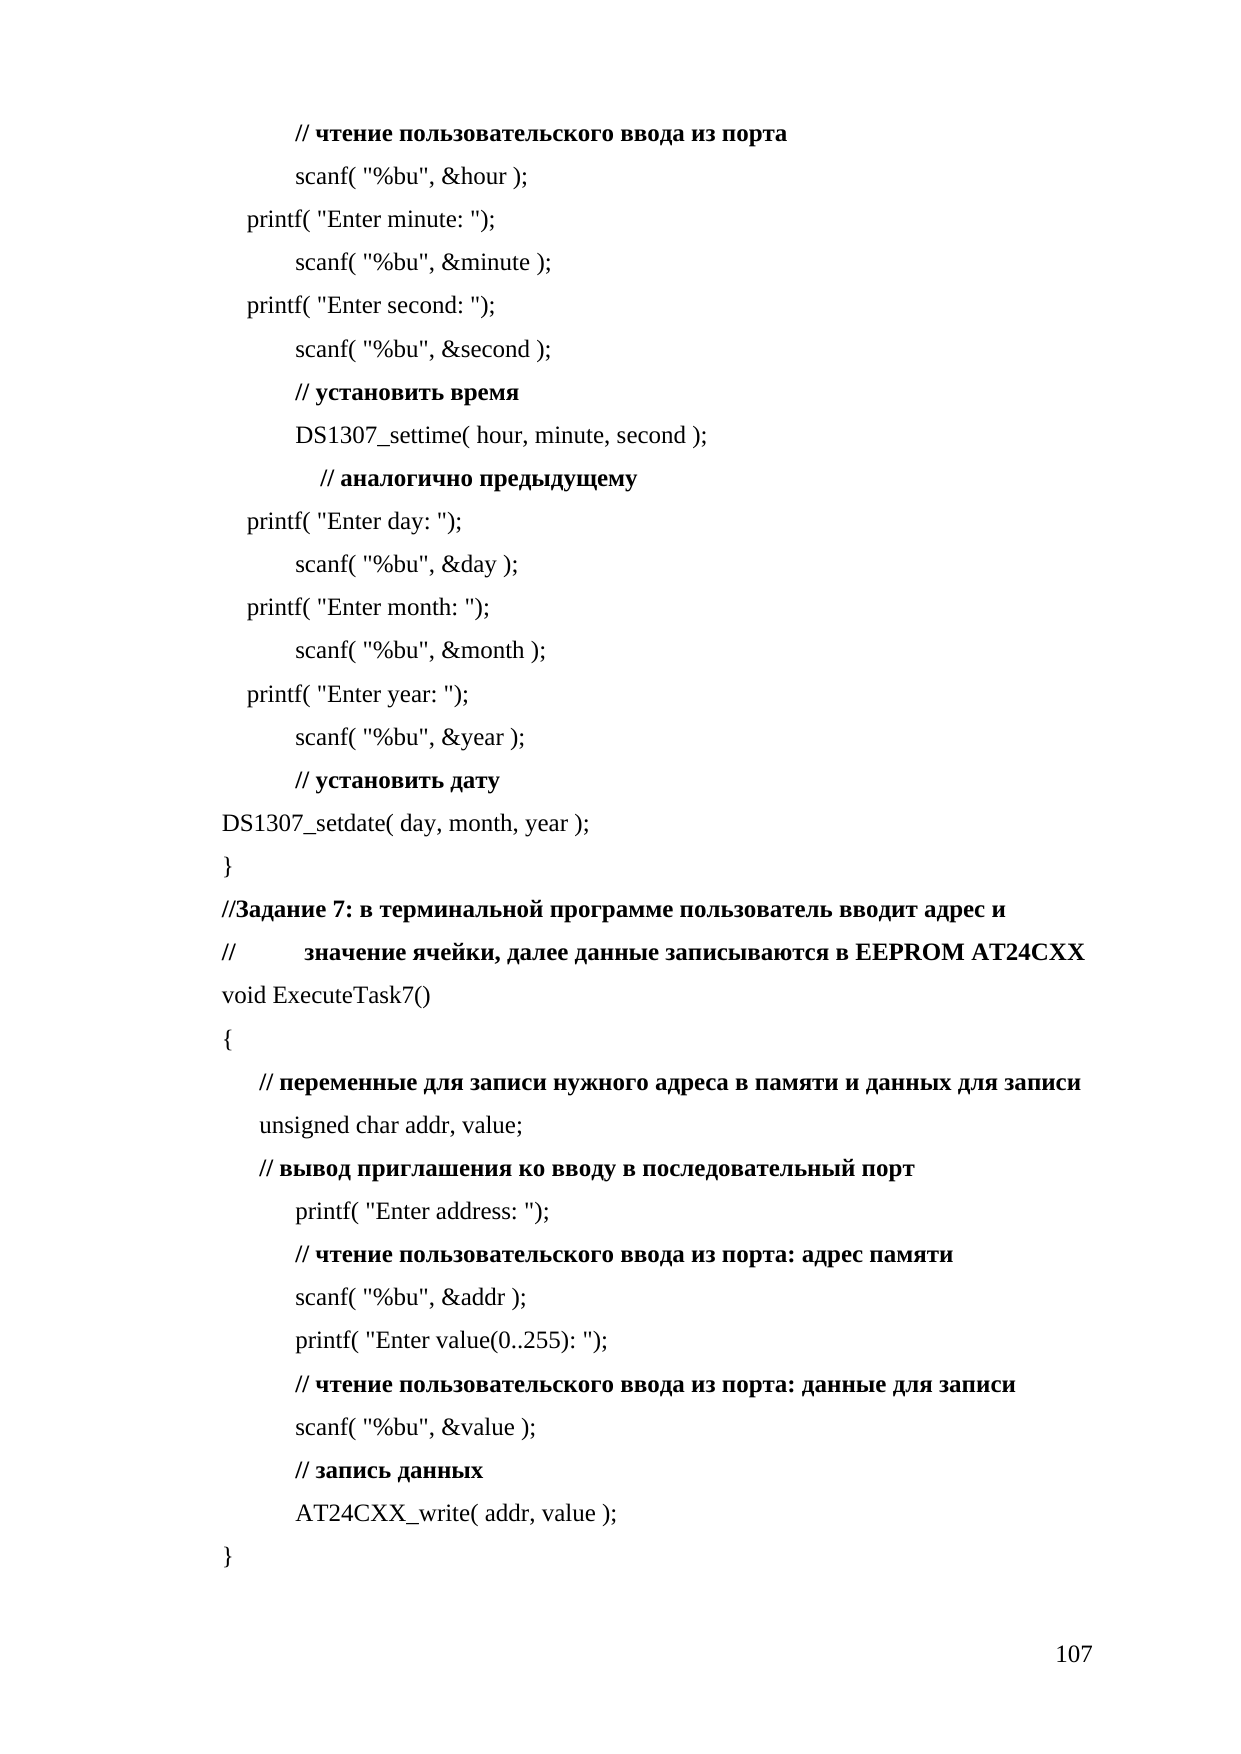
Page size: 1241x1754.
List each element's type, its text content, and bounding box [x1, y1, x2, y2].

text // аналогично предыдущему [148, 463, 1092, 492]
text printf( "Enter second: "); [148, 291, 1092, 319]
text scanf( "%bu", &month ); [148, 636, 1092, 664]
text //Задание 7: в терминальной программе пользователь вводит адрес и [148, 894, 1092, 923]
text // запись данных [148, 1455, 1092, 1484]
text printf( "Enter year: "); [148, 679, 1092, 707]
text // чтение пользовательского ввода из порта: адрес памяти [148, 1239, 1092, 1268]
text // чтение пользовательского ввода из порта: данные для записи [148, 1369, 1092, 1397]
text printf( "Enter month: "); [148, 592, 1092, 621]
text scanf( "%bu", &addr ); [148, 1282, 1092, 1311]
text scanf( "%bu", &second ); [148, 334, 1092, 362]
text // значение ячейки, далее данные записываются в EEPROM AT24CXX [148, 937, 1092, 966]
text { [148, 1024, 1092, 1052]
text } [148, 851, 1092, 880]
text // чтение пользовательского ввода из порта [148, 118, 1092, 147]
text scanf( "%bu", &day ); [148, 549, 1092, 578]
text unsigned char addr, value; [148, 1110, 1092, 1139]
text printf( "Enter value(0..255): "); [148, 1326, 1092, 1354]
text scanf( "%bu", &minute ); [148, 247, 1092, 276]
text AT24CXX_write( addr, value ); [148, 1498, 1092, 1527]
text void ExecuteTask7() [148, 981, 1092, 1009]
text printf( "Enter day: "); [148, 506, 1092, 535]
text scanf( "%bu", &hour ); [148, 161, 1092, 190]
text scanf( "%bu", &value ); [148, 1412, 1092, 1441]
text // вывод приглашения ко вводу в последовательный порт [148, 1153, 1092, 1182]
text printf( "Enter minute: "); [148, 204, 1092, 233]
text // переменные для записи нужного адреса в памяти и данных для записи [148, 1067, 1092, 1096]
text DS1307_settime( hour, minute, second ); [148, 420, 1092, 449]
text // установить дату [148, 765, 1092, 794]
text scanf( "%bu", &year ); [148, 722, 1092, 751]
text } [148, 1541, 1092, 1570]
text printf( "Enter address: "); [148, 1196, 1092, 1225]
text DS1307_setdate( day, month, year ); [148, 808, 1092, 837]
text // установить время [148, 377, 1092, 406]
